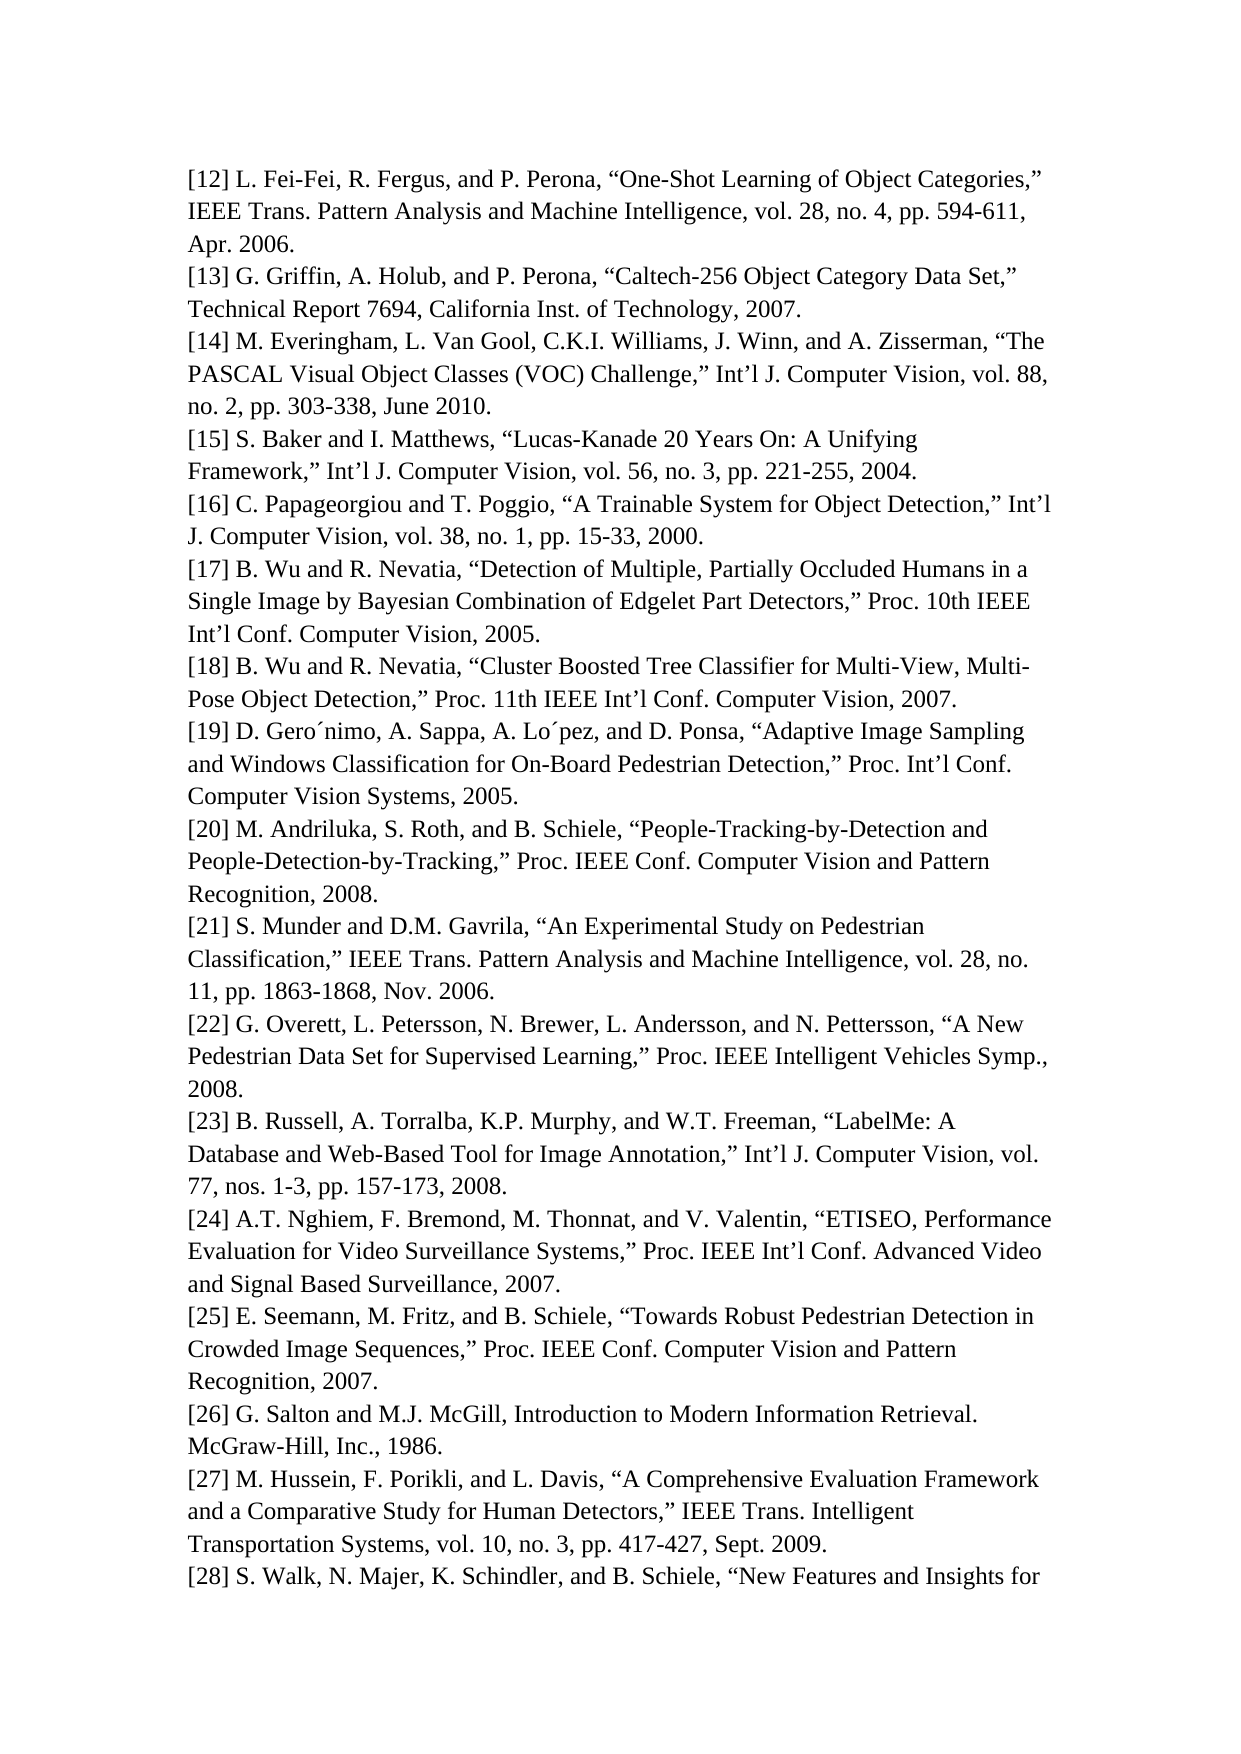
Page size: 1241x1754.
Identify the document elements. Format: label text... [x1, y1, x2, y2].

text [12] L. Fei-Fei, R. Fergus, and P. Perona, “One-Shot Learning of Object Categories,” IEEE Trans. Pattern Analysis and Machine Intelligence, vol. 28, no. 4, pp. 594-611, Apr. 2006. [187, 162, 1053, 259]
text [16] C. Papageorgiou and T. Poggio, “A Trainable System for Object Detection,” Int’l J. Computer Vision, vol. 38, no. 1, pp. 15-33, 2000. [187, 487, 1053, 552]
text [17] B. Wu and R. Nevatia, “Detection of Multiple, Partially Occluded Humans in a Single Image by Bayesian Combination of Edgelet Part Detectors,” Proc. 10th IEEE Int’l Conf. Computer Vision, 2005. [187, 552, 1053, 649]
text [24] A.T. Nghiem, F. Bremond, M. Thonnat, and V. Valentin, “ETISEO, Performance Evaluation for Video Surveillance Systems,” Proc. IEEE Int’l Conf. Advanced Video and Signal Based Surveillance, 2007. [187, 1202, 1053, 1299]
text [23] B. Russell, A. Torralba, K.P. Murphy, and W.T. Freeman, “LabelMe: A Database and Web-Based Tool for Image Annotation,” Int’l J. Computer Vision, vol. 77, nos. 1-3, pp. 157-173, 2008. [187, 1104, 1053, 1202]
text [14] M. Everingham, L. Van Gool, C.K.I. Williams, J. Winn, and A. Zisserman, “The PASCAL Visual Object Classes (VOC) Challenge,” Int’l J. Computer Vision, vol. 88, no. 2, pp. 303-338, June 2010. [187, 324, 1053, 422]
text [187, 1559, 1053, 1592]
text [22] G. Overett, L. Petersson, N. Brewer, L. Andersson, and N. Pettersson, “A New Pedestrian Data Set for Supervised Learning,” Proc. IEEE Intelligent Vehicles Symp., 2008. [187, 1007, 1053, 1104]
text [20] M. Andriluka, S. Roth, and B. Schiele, “People-Tracking-by-Detection and People-Detection-by-Tracking,” Proc. IEEE Conf. Computer Vision and Pattern Recognition, 2008. [187, 812, 1053, 909]
text [18] B. Wu and R. Nevatia, “Cluster Boosted Tree Classifier for Multi-View, Multi-Pose Object Detection,” Proc. 11th IEEE Int’l Conf. Computer Vision, 2007. [187, 649, 1053, 714]
text [26] G. Salton and M.J. McGill, Introduction to Modern Information Retrieval. McGraw-Hill, Inc., 1986. [187, 1397, 1053, 1462]
text [13] G. Griffin, A. Holub, and P. Perona, “Caltech-256 Object Category Data Set,” Technical Report 7694, California Inst. of Technology, 2007. [187, 259, 1053, 324]
text [25] E. Seemann, M. Fritz, and B. Schiele, “Towards Robust Pedestrian Detection in Crowded Image Sequences,” Proc. IEEE Conf. Computer Vision and Pattern Recognition, 2007. [187, 1299, 1053, 1397]
text [19] D. Gero´nimo, A. Sappa, A. Lo´pez, and D. Ponsa, “Adaptive Image Sampling and Windows Classification for On-Board Pedestrian Detection,” Proc. Int’l Conf. Computer Vision Systems, 2005. [187, 714, 1053, 812]
text [15] S. Baker and I. Matthews, “Lucas-Kanade 20 Years On: A Unifying Framework,” Int’l J. Computer Vision, vol. 56, no. 3, pp. 221-255, 2004. [187, 422, 1053, 487]
text [27] M. Hussein, F. Porikli, and L. Davis, “A Comprehensive Evaluation Framework and a Comparative Study for Human Detectors,” IEEE Trans. Intelligent Transportation Systems, vol. 10, no. 3, pp. 417-427, Sept. 2009. [187, 1462, 1053, 1559]
text [21] S. Munder and D.M. Gavrila, “An Experimental Study on Pedestrian Classification,” IEEE Trans. Pattern Analysis and Machine Intelligence, vol. 28, no. 11, pp. 1863-1868, Nov. 2006. [187, 909, 1053, 1007]
